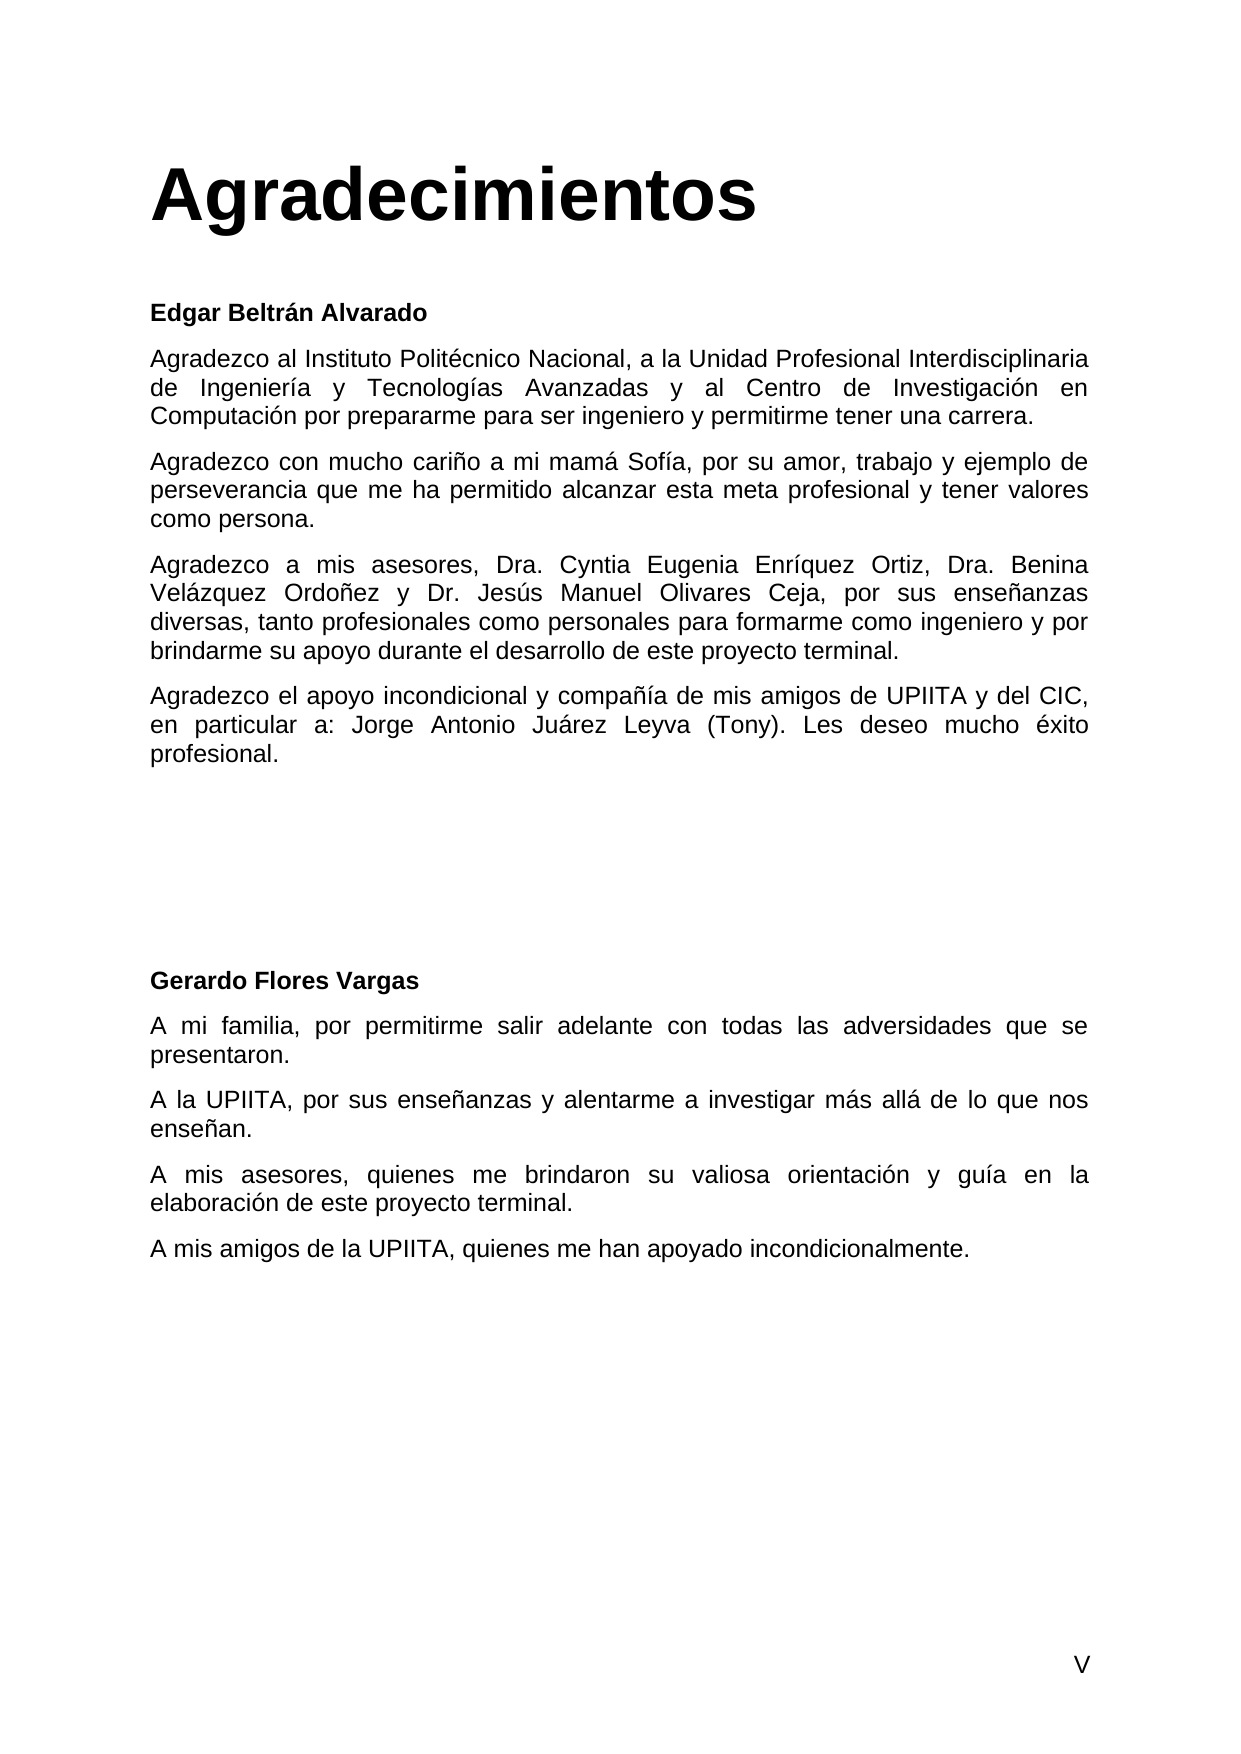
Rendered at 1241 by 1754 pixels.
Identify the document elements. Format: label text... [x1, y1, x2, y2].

text A mi familia, por permitirme salir adelante con todas las adversidades que se presentaron. [150, 1011, 1090, 1069]
text Edgar Beltrán Alvarado [150, 298, 1090, 327]
text A mis amigos de la UPIITA, quienes me han apoyado incondicionalmente. [150, 1234, 1090, 1262]
text Gerardo Flores Vargas [150, 966, 1090, 994]
text Agradezco el apoyo incondicional y compañía de mis amigos de UPIITA y del CIC, en particular a: Jorge Antonio Juárez Leyva (Tony). Les deseo mucho éxito profesional. [150, 681, 1090, 767]
text A mis asesores, quienes me brindaron su valiosa orientación y guía en la elaboración de este proyecto terminal. [150, 1159, 1090, 1217]
text Agradezco al Instituto Politécnico Nacional, a la Unidad Profesional Interdisciplinaria de Ingeniería y Tecnologías Avanzadas y al Centro de Investigación en Computación por prepararme para ser ingeniero y permitirme tener una carrera. [150, 344, 1090, 430]
text Agradecimientos [150, 150, 1090, 236]
text Agradezco con mucho cariño a mi mamá Sofía, por su amor, trabajo y ejemplo de perseverancia que me ha permitido alcanzar esta meta profesional y tener valores como persona. [150, 447, 1090, 533]
text A la UPIITA, por sus enseñanzas y alentarme a investigar más allá de lo que nos enseñan. [150, 1085, 1090, 1143]
text Agradezco a mis asesores, Dra. Cyntia Eugenia Enríquez Ortiz, Dra. Benina Velázquez Ordoñez y Dr. Jesús Manuel Olivares Ceja, por sus enseñanzas diversas, tanto profesionales como personales para formarme como ingeniero y por brindarme su apoyo durante el desarrollo de este proyecto terminal. [150, 549, 1090, 664]
